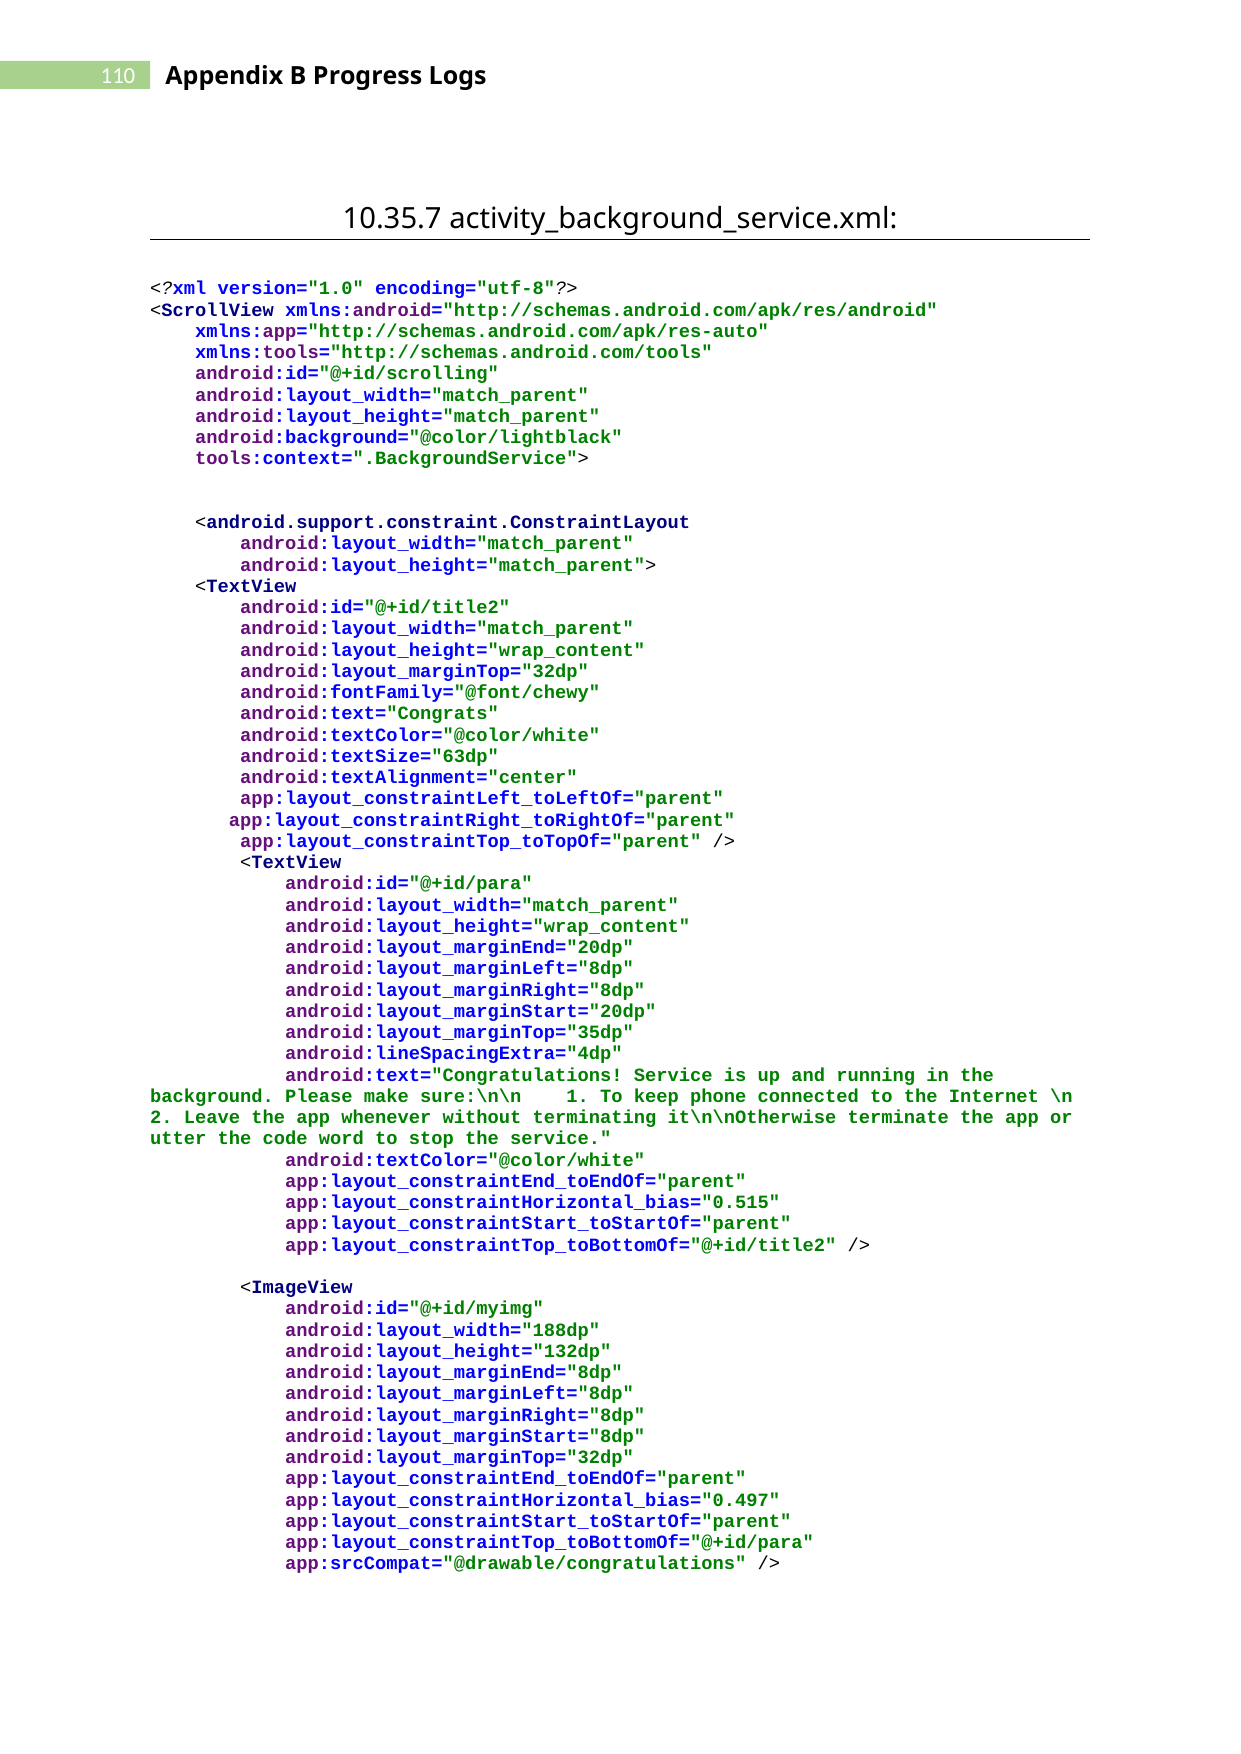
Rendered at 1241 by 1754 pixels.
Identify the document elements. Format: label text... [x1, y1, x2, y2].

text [150, 326, 1090, 1601]
subtitle activity_background_service.xml: [150, 244, 1090, 285]
